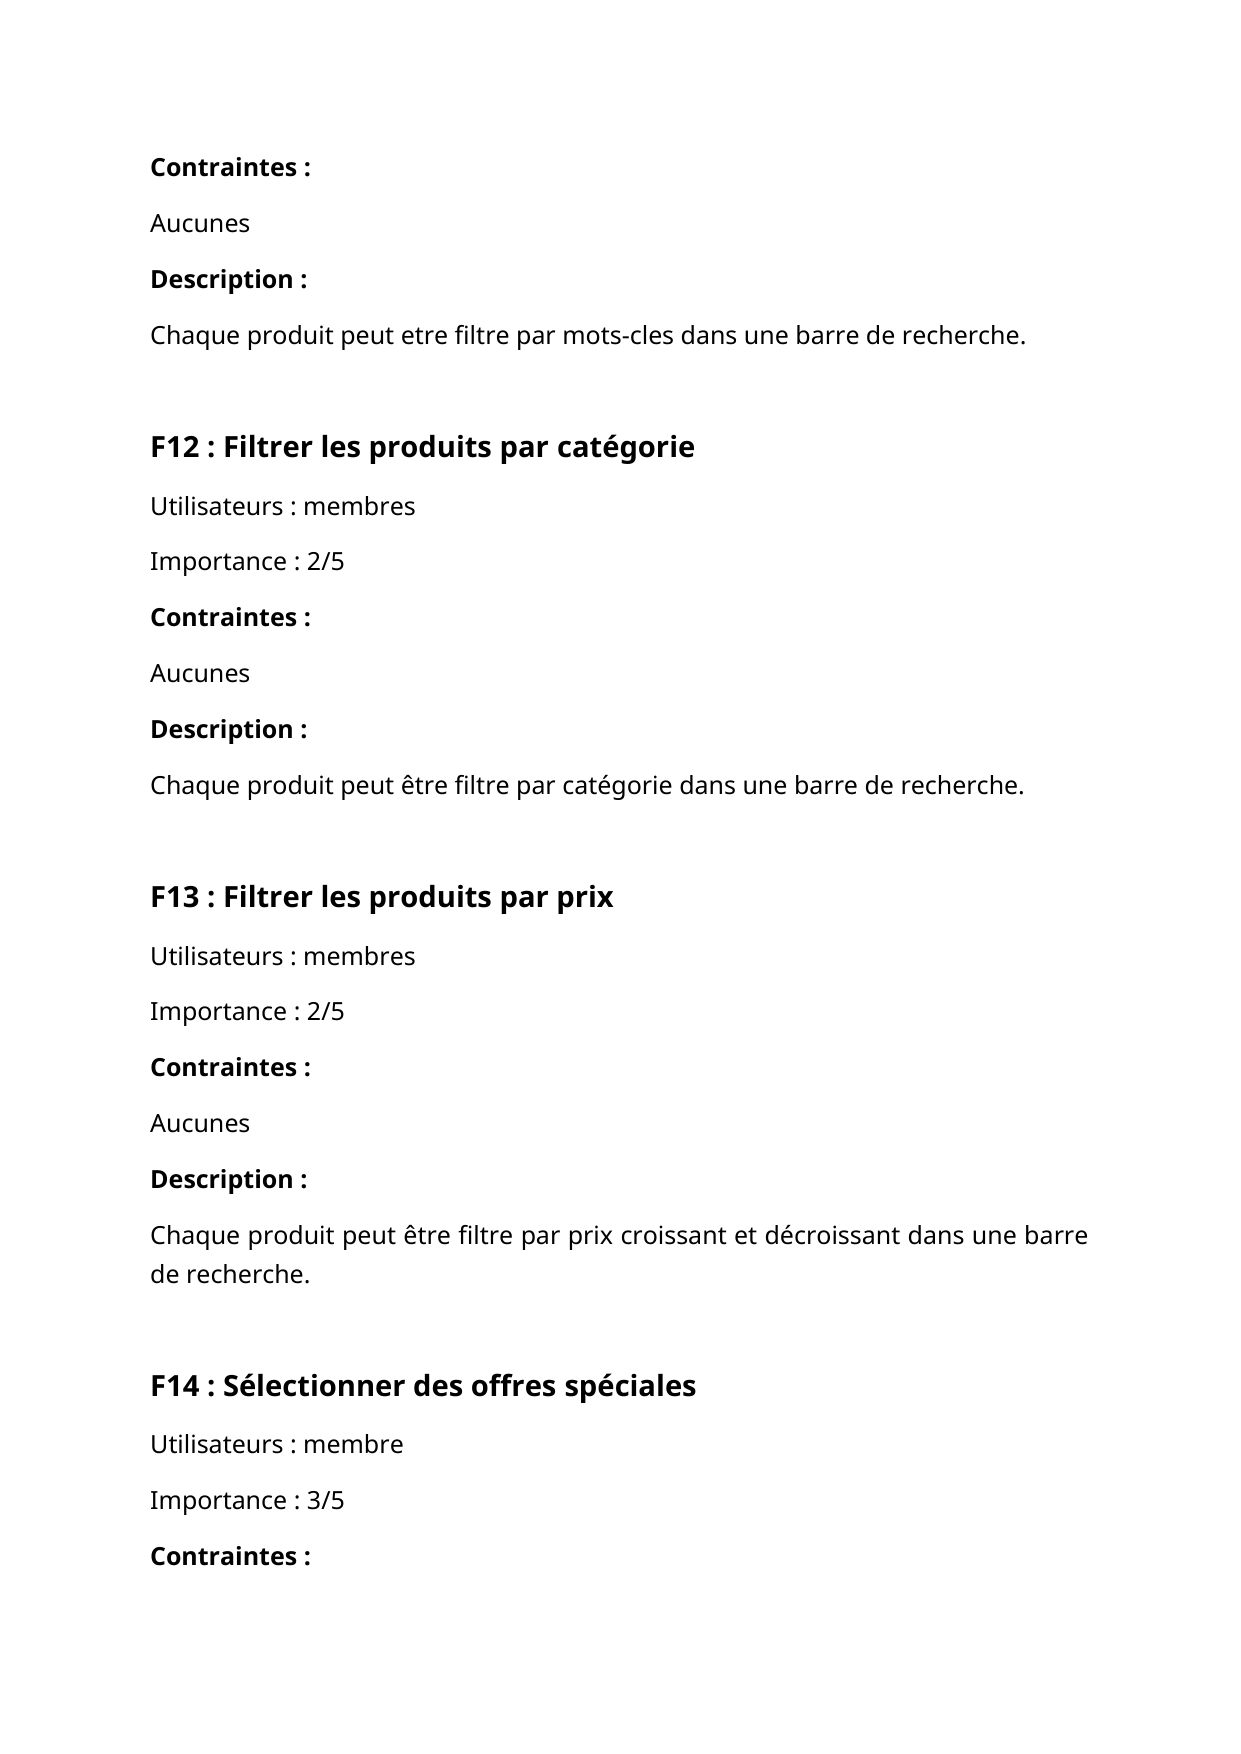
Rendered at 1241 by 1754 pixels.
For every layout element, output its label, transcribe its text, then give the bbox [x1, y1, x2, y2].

text Chaque produit peut être filtre par prix croissant et décroissant dans une barre de recherche. [150, 1217, 1090, 1291]
text Utilisateurs : membres [150, 938, 1090, 972]
subtitle F12 : Filtrer les produits par catégorie [150, 426, 1090, 466]
text Importance : 2/5 [150, 544, 1090, 578]
text Description : [150, 262, 1090, 296]
text Description : [150, 712, 1090, 746]
text Importance : 2/5 [150, 994, 1090, 1028]
text Aucunes [150, 206, 1090, 240]
text Chaque produit peut être filtre par catégorie dans une barre de recherche. [150, 767, 1090, 801]
text Contraintes : [150, 150, 1090, 184]
text Aucunes [150, 656, 1090, 690]
text Utilisateurs : membre [150, 1427, 1090, 1461]
text Description : [150, 1161, 1090, 1196]
text Chaque produit peut etre filtre par mots-cles dans une barre de recherche. [150, 317, 1090, 352]
text Contraintes : [150, 1050, 1090, 1084]
text Aucunes [150, 1106, 1090, 1140]
text Utilisateurs : membres [150, 488, 1090, 522]
text Importance : 3/5 [150, 1483, 1090, 1517]
text Contraintes : [150, 1539, 1090, 1573]
subtitle F14 : Sélectionner des offres spéciales [150, 1365, 1090, 1404]
text Contraintes : [150, 600, 1090, 634]
subtitle F13 : Filtrer les produits par prix [150, 876, 1090, 916]
